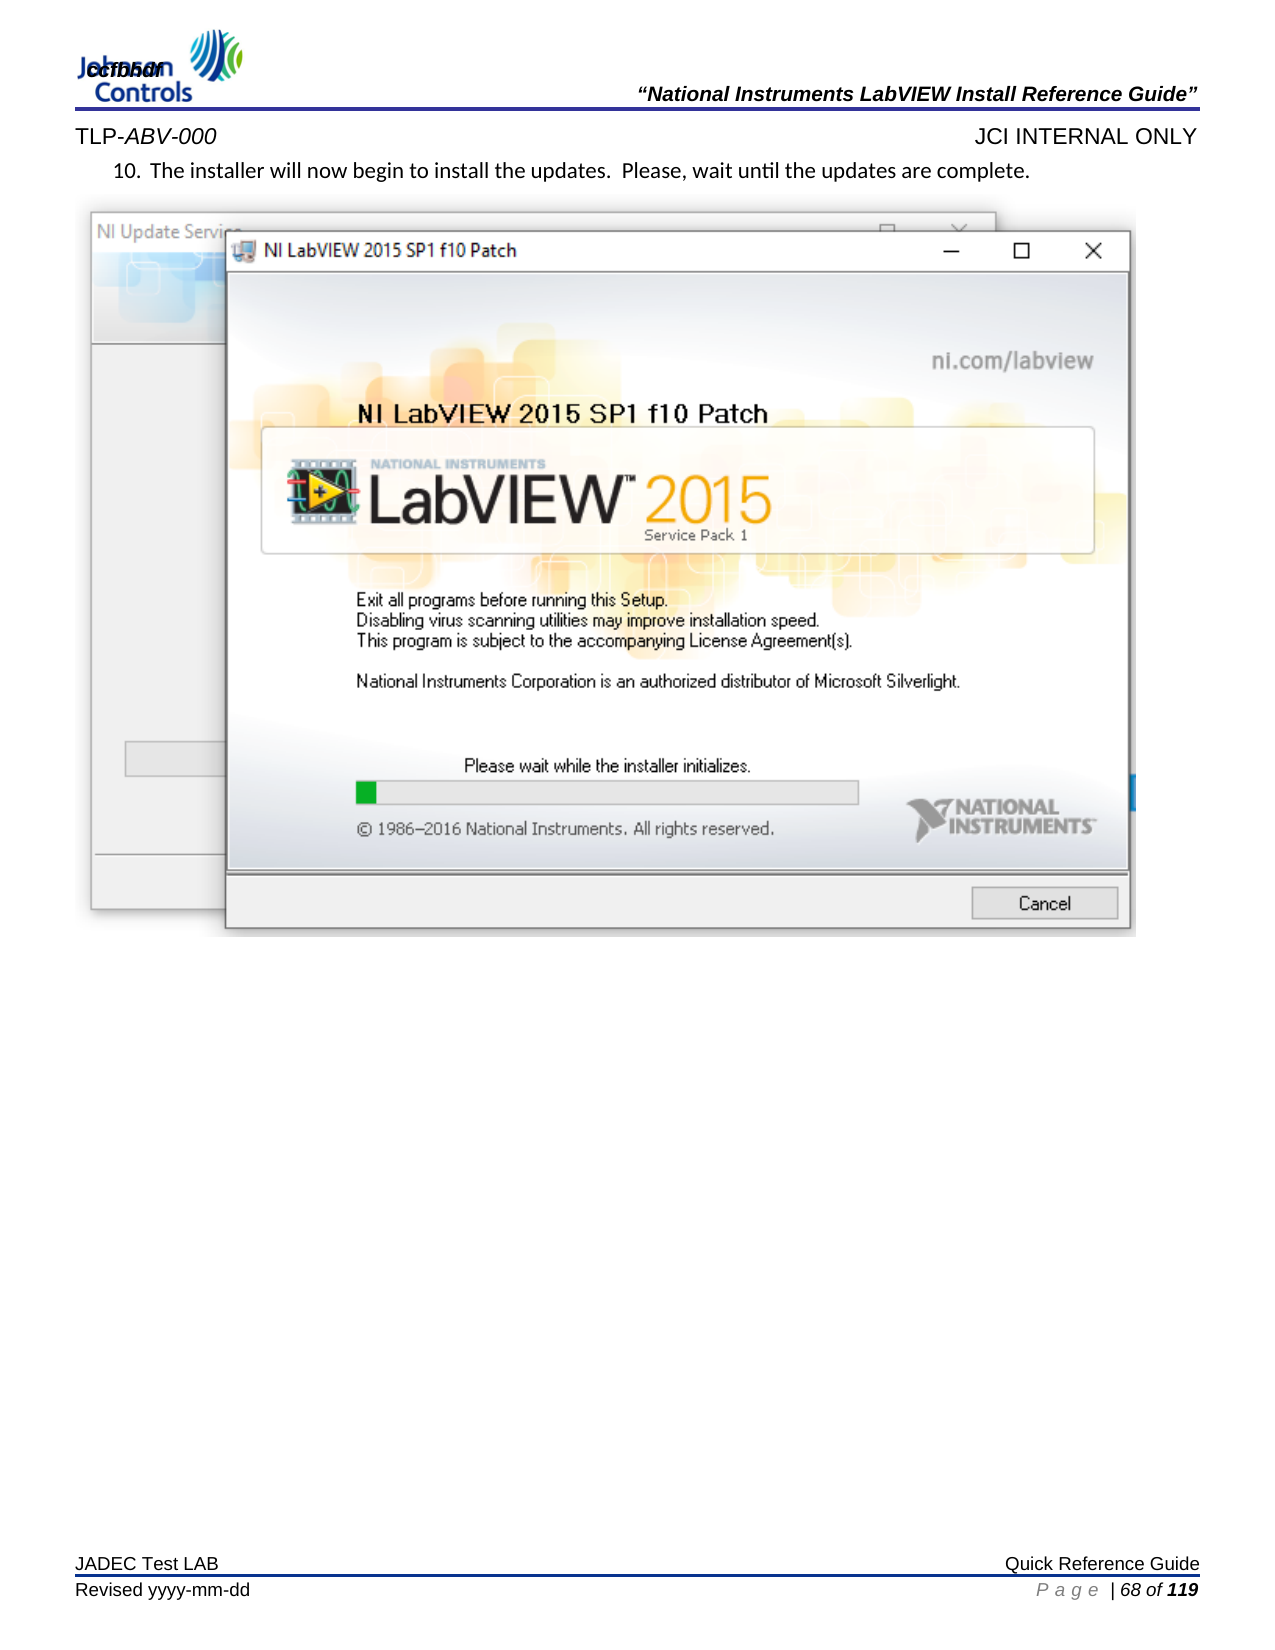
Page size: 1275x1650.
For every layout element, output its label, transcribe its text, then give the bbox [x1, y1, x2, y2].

picture [75, 194, 1136, 937]
list The installer will now begin to install the updates. Please, wait until the updates are complete. [112, 156, 1200, 184]
picture [76, 26, 246, 105]
